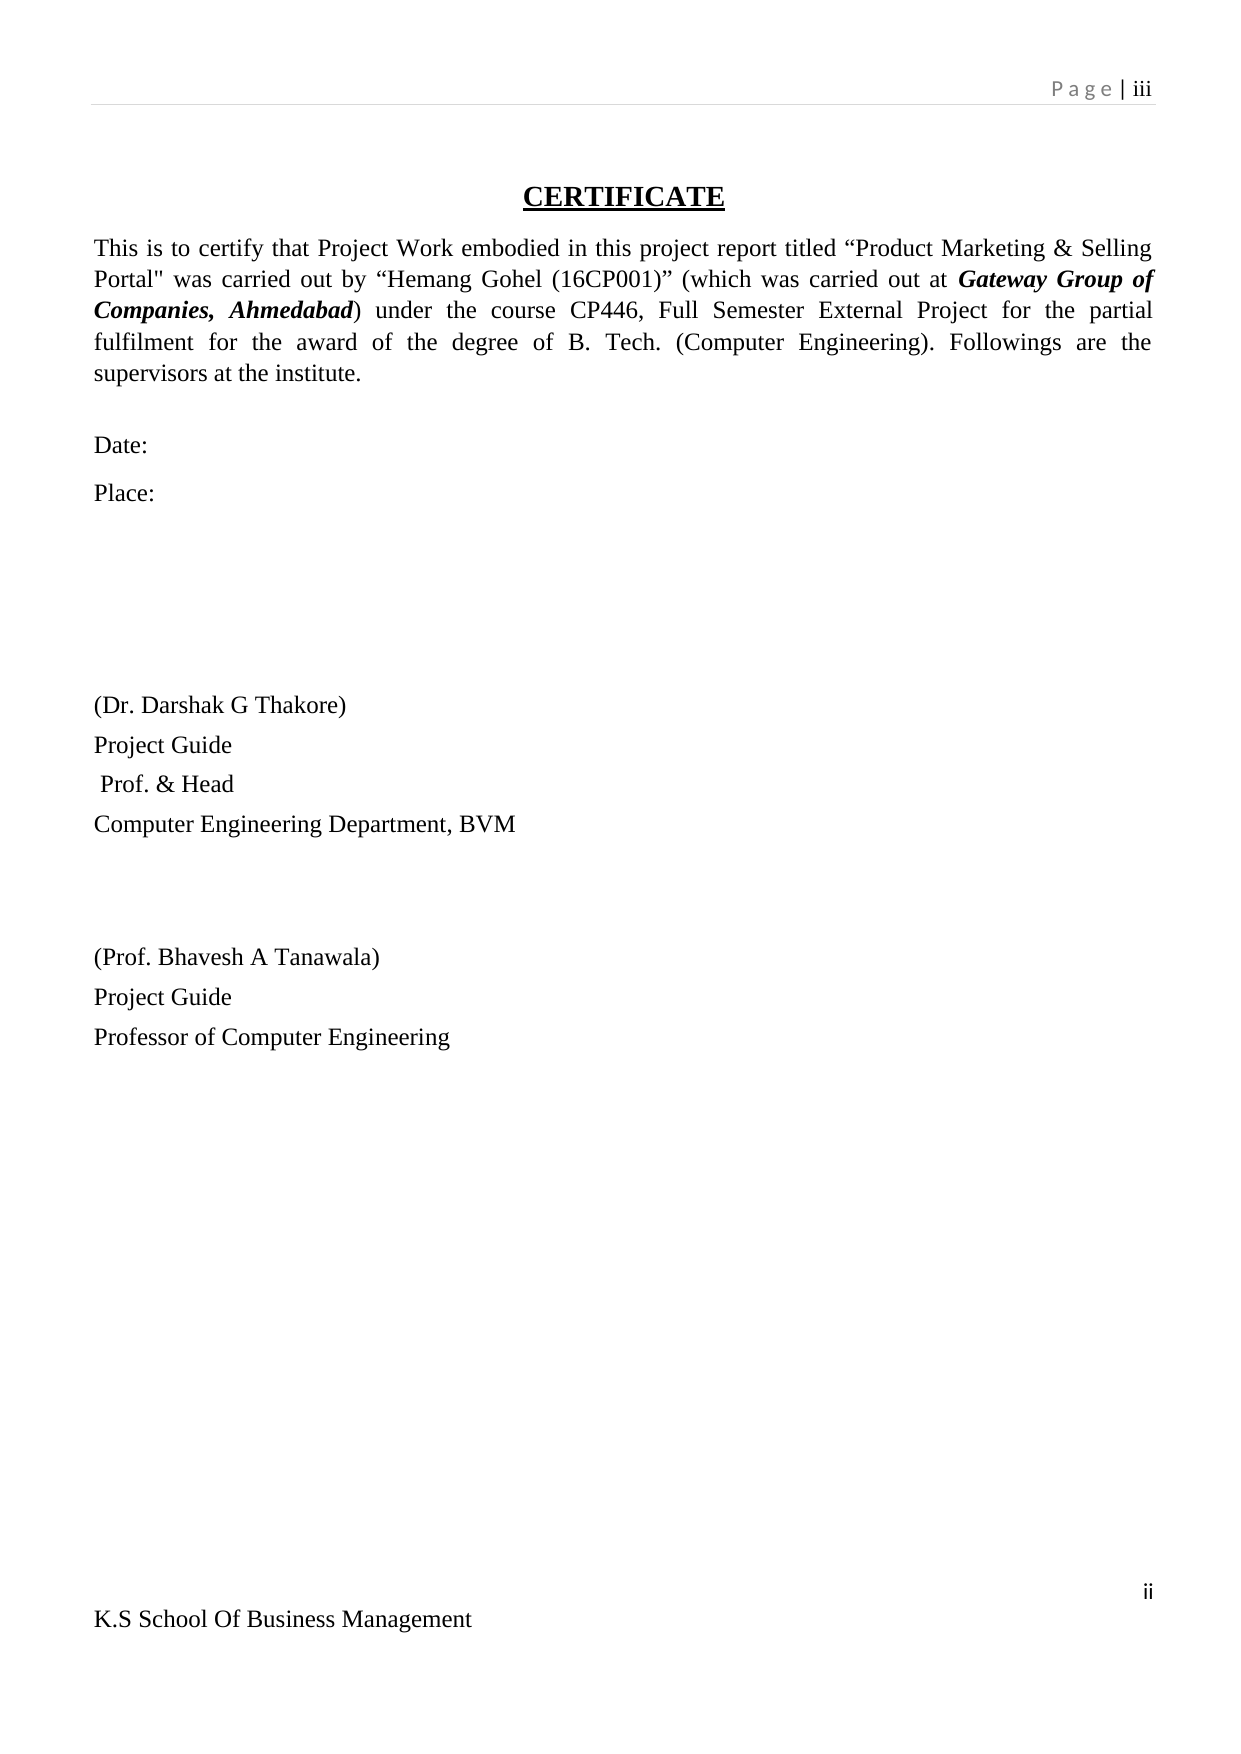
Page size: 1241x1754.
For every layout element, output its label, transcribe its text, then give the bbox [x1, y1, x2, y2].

text Prof. & Head [100, 769, 1219, 798]
subtitle CERTIFICATE [207, 179, 1041, 212]
text This is to certify that Project Work embodied in this project report titled “Product Marketing & Selling Portal" was carried out by “Hemang Gohel (16CP001)” (which was carried out at Gateway Group of Companies, Ahmedabad) under the course CP446, Full Semester External Project for the partial fulfilment for the award of the degree of B. Tech. (Computer Engineering). Followings are the supervisors at the institute. [94, 233, 1153, 386]
text (Dr. Darshak G Thakore) Project Guide [94, 690, 348, 758]
text Place: [94, 478, 1219, 507]
text Computer Engineering Department, BVM [94, 809, 1219, 838]
text (Prof. Bhavesh A Tanawala) Project Guide [94, 942, 381, 1011]
text Professor of Computer Engineering [94, 1022, 1219, 1051]
text Date: [94, 430, 1219, 459]
